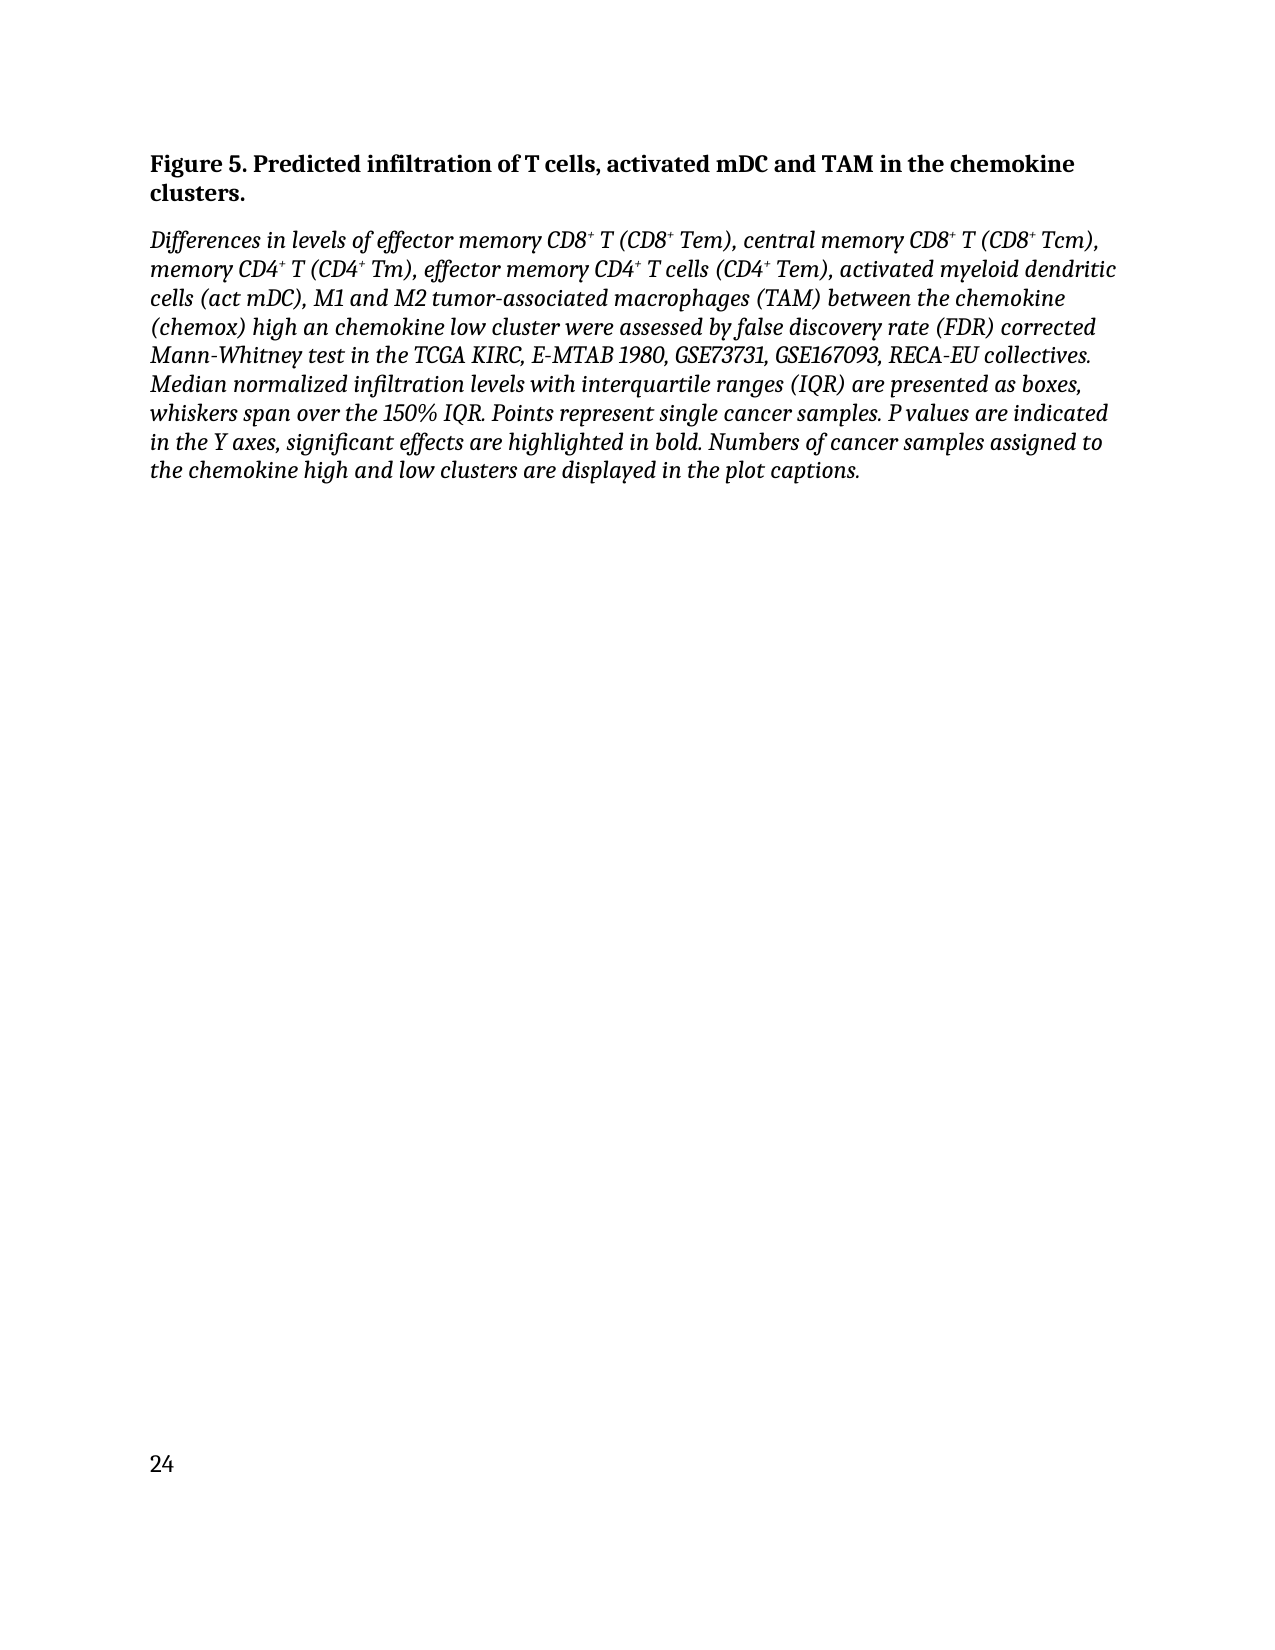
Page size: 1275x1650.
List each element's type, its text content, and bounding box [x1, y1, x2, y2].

text Figure 5. Predicted infiltration of T cells, activated mDC and TAM in the chemokine clusters. [150, 150, 1125, 207]
text Differences in levels of effector memory CD8+ T (CD8+ Tem), central memory CD8+ T (CD8+ Tcm), memory CD4+ T (CD4+ Tm), effector memory CD4+ T cells (CD4+ Tem), activated myeloid dendritic cells (act mDC), M1 and M2 tumor-associated macrophages (TAM) between the chemokine (chemox) high an chemokine low cluster were assessed by false discovery rate (FDR) corrected Mann-Whitney test in the TCGA KIRC, E-MTAB 1980, GSE73731, GSE167093, RECA-EU collectives. Median normalized infiltration levels with interquartile ranges (IQR) are presented as boxes, whiskers span over the 150% IQR. Points represent single cancer samples. P values are indicated in the Y axes, significant effects are highlighted in bold. Numbers of cancer samples assigned to the chemokine high and low clusters are displayed in the plot captions. [150, 226, 1125, 485]
